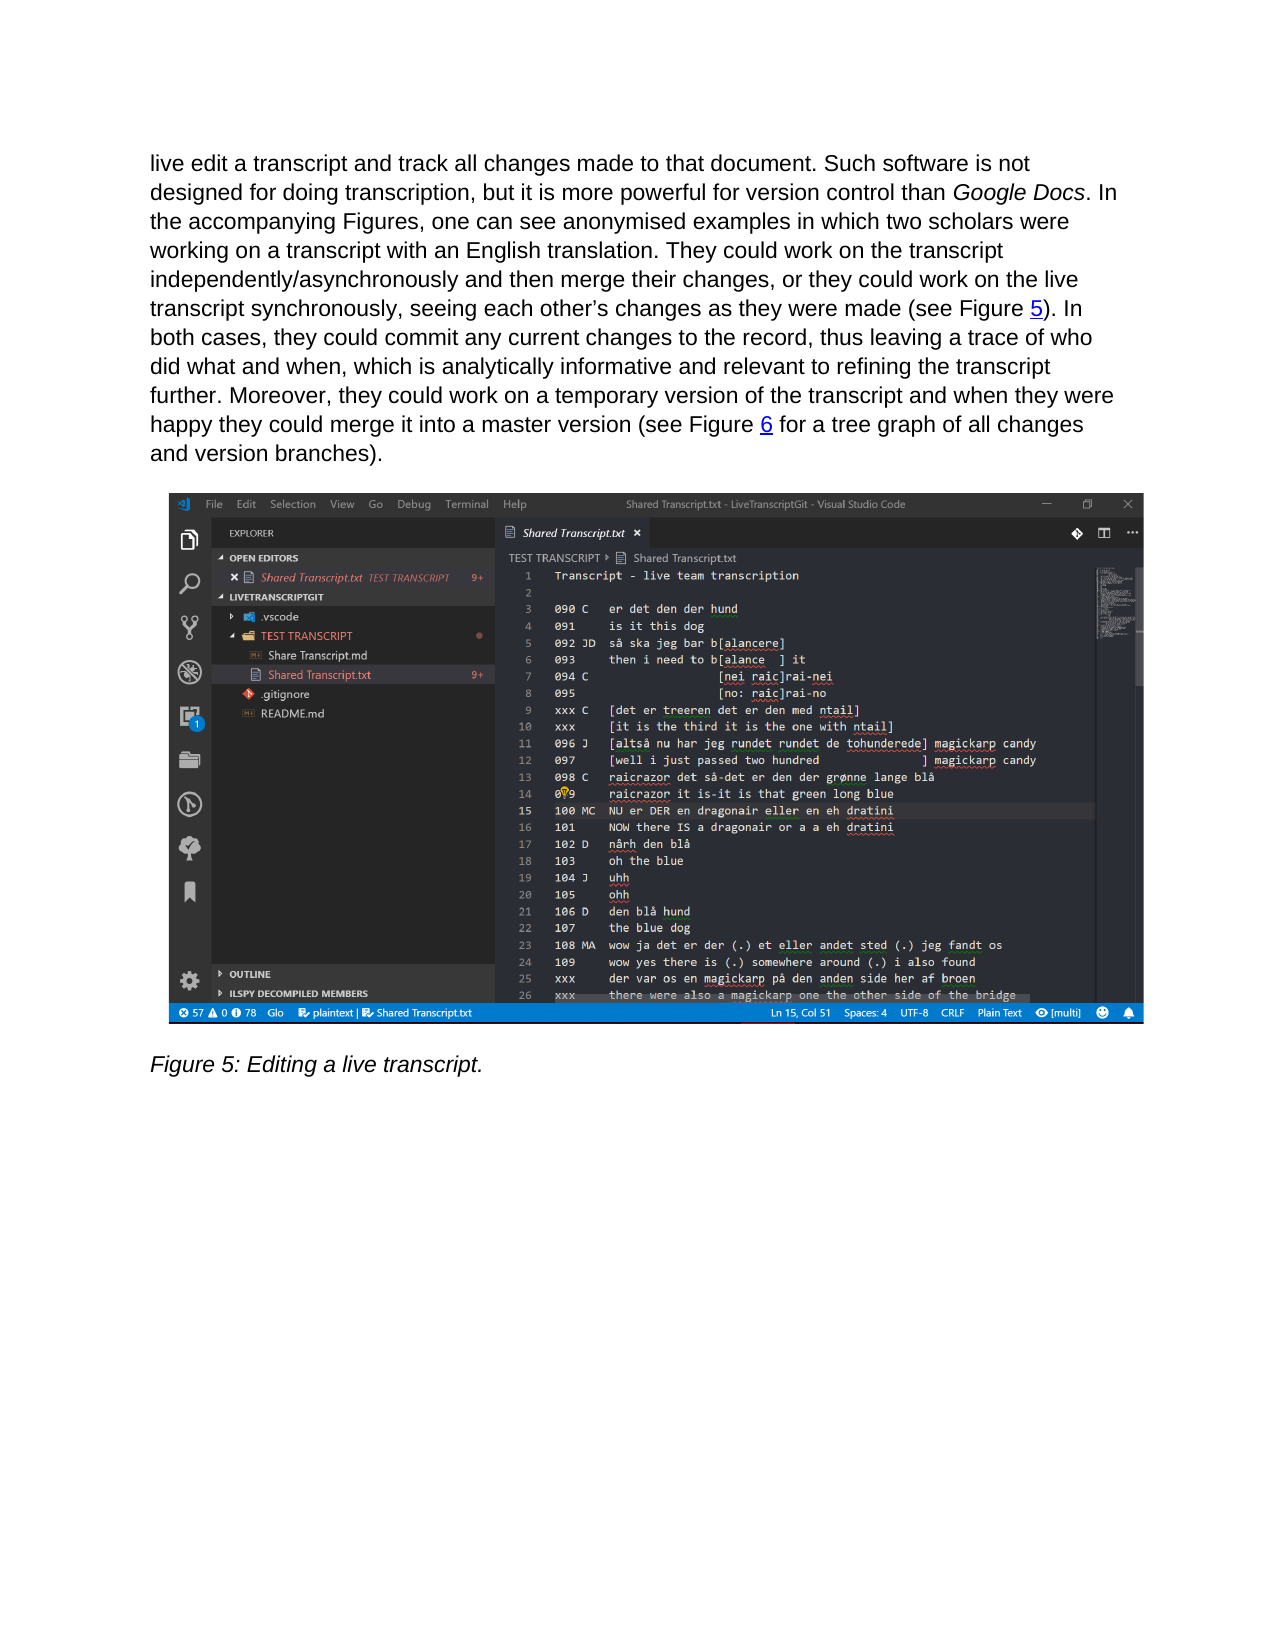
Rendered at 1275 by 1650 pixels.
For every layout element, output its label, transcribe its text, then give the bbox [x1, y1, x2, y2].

picture [168, 493, 1144, 1024]
text Figure 5: Editing a live transcript. [150, 1051, 1125, 1077]
text The BigSoftVideo team are currently building and testing a secure, multiplatform prototype of an integrated transcription environment (ITE) called DOTE (Distributed Open Transcription Environment). Until it is ready, the only alternative is to repurpose available software to both live edit a transcript and track all changes made to that document. Such software is not designed for doing transcription, but it is more powerful for version control than Google Docs. In the accompanying Figures, one can see anonymised examples in which two scholars were working on a transcript with an English translation. They could work on the transcript independently/asynchronously and then merge their changes, or they could work on the live transcript synchronously, seeing each other’s changes as they were made (see Figure 5). In both cases, they could commit any current changes to the record, thus leaving a trace of who did what and when, which is analytically informative and relevant to refining the transcript further. Moreover, they could work on a temporary version of the transcript and when they were happy they could merge it into a master version (see Figure 6 for a tree graph of all changes and version branches). [150, 150, 1125, 466]
